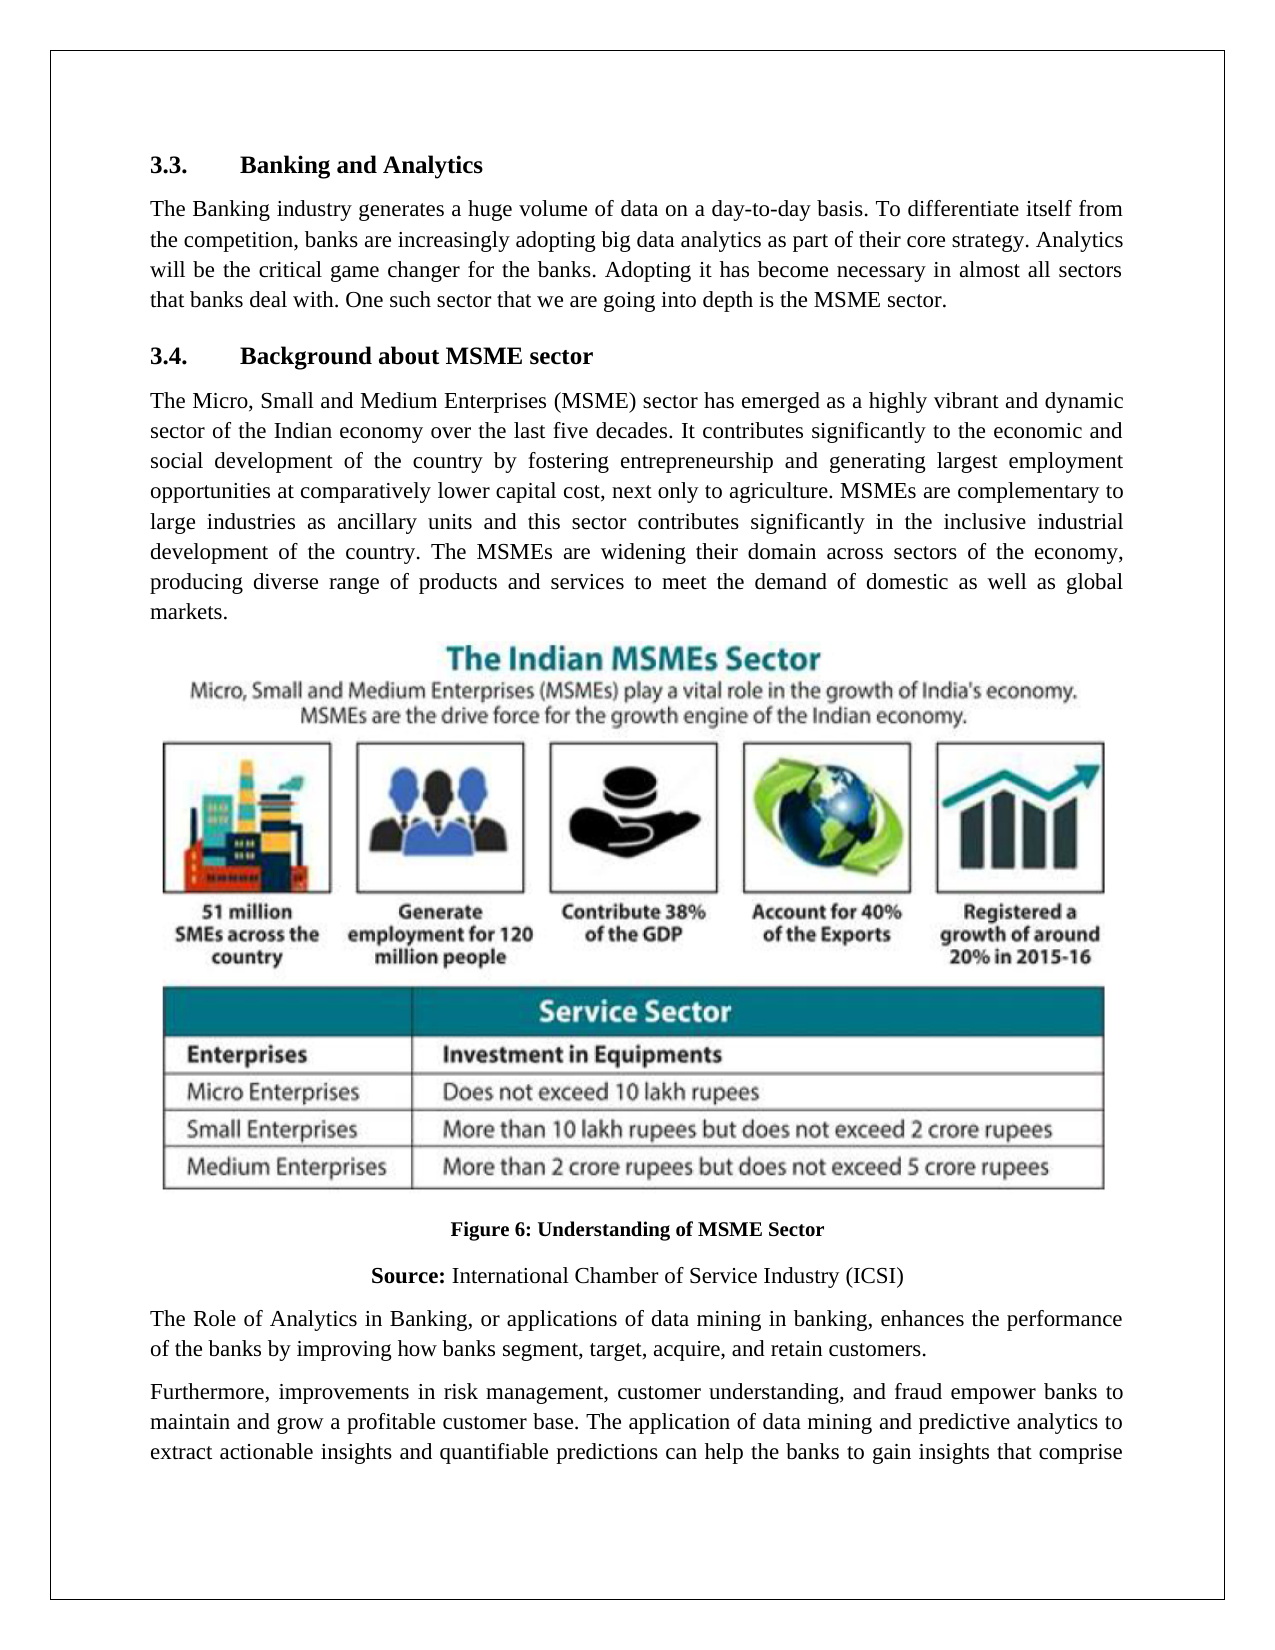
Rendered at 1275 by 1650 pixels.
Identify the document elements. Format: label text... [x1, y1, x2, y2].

text The Role of Analytics in Banking, or applications of data mining in banking, enhances the performance of the banks by improving how banks segment, target, acquire, and retain customers. [150, 1305, 1125, 1362]
text The Micro, Small and Medium Enterprises (MSME) sector has emerged as a highly vibrant and dynamic sector of the Indian economy over the last five decades. It contributes significantly to the economic and social development of the country by fostering entrepreneurship and generating largest employment opportunities at comparatively lower capital cost, next only to agriculture. MSMEs are complementary to large industries as ancillary units and this sector contributes significantly in the inclusive industrial development of the country. The MSMEs are widening their domain across sectors of the economy, producing diverse range of products and services to meet the demand of domestic as well as global markets. [150, 387, 1125, 625]
picture [153, 641, 1122, 1201]
subtitle Banking and Analytics [150, 150, 1125, 179]
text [150, 1378, 1125, 1465]
subtitle Background about MSME sector [150, 341, 1125, 370]
text Figure 6: Understanding of MSME Sector [150, 1217, 1125, 1241]
text Source: International Chamber of Service Industry (ICSI) [150, 1262, 1125, 1289]
text The Banking industry generates a huge volume of data on a day-to-day basis. To differentiate itself from the competition, banks are increasingly adopting big data analytics as part of their core strategy. Analytics will be the critical game changer for the banks. Adopting it has become necessary in almost all sectors that banks deal with. One such sector that we are going into depth is the MSME sector. [150, 196, 1125, 312]
